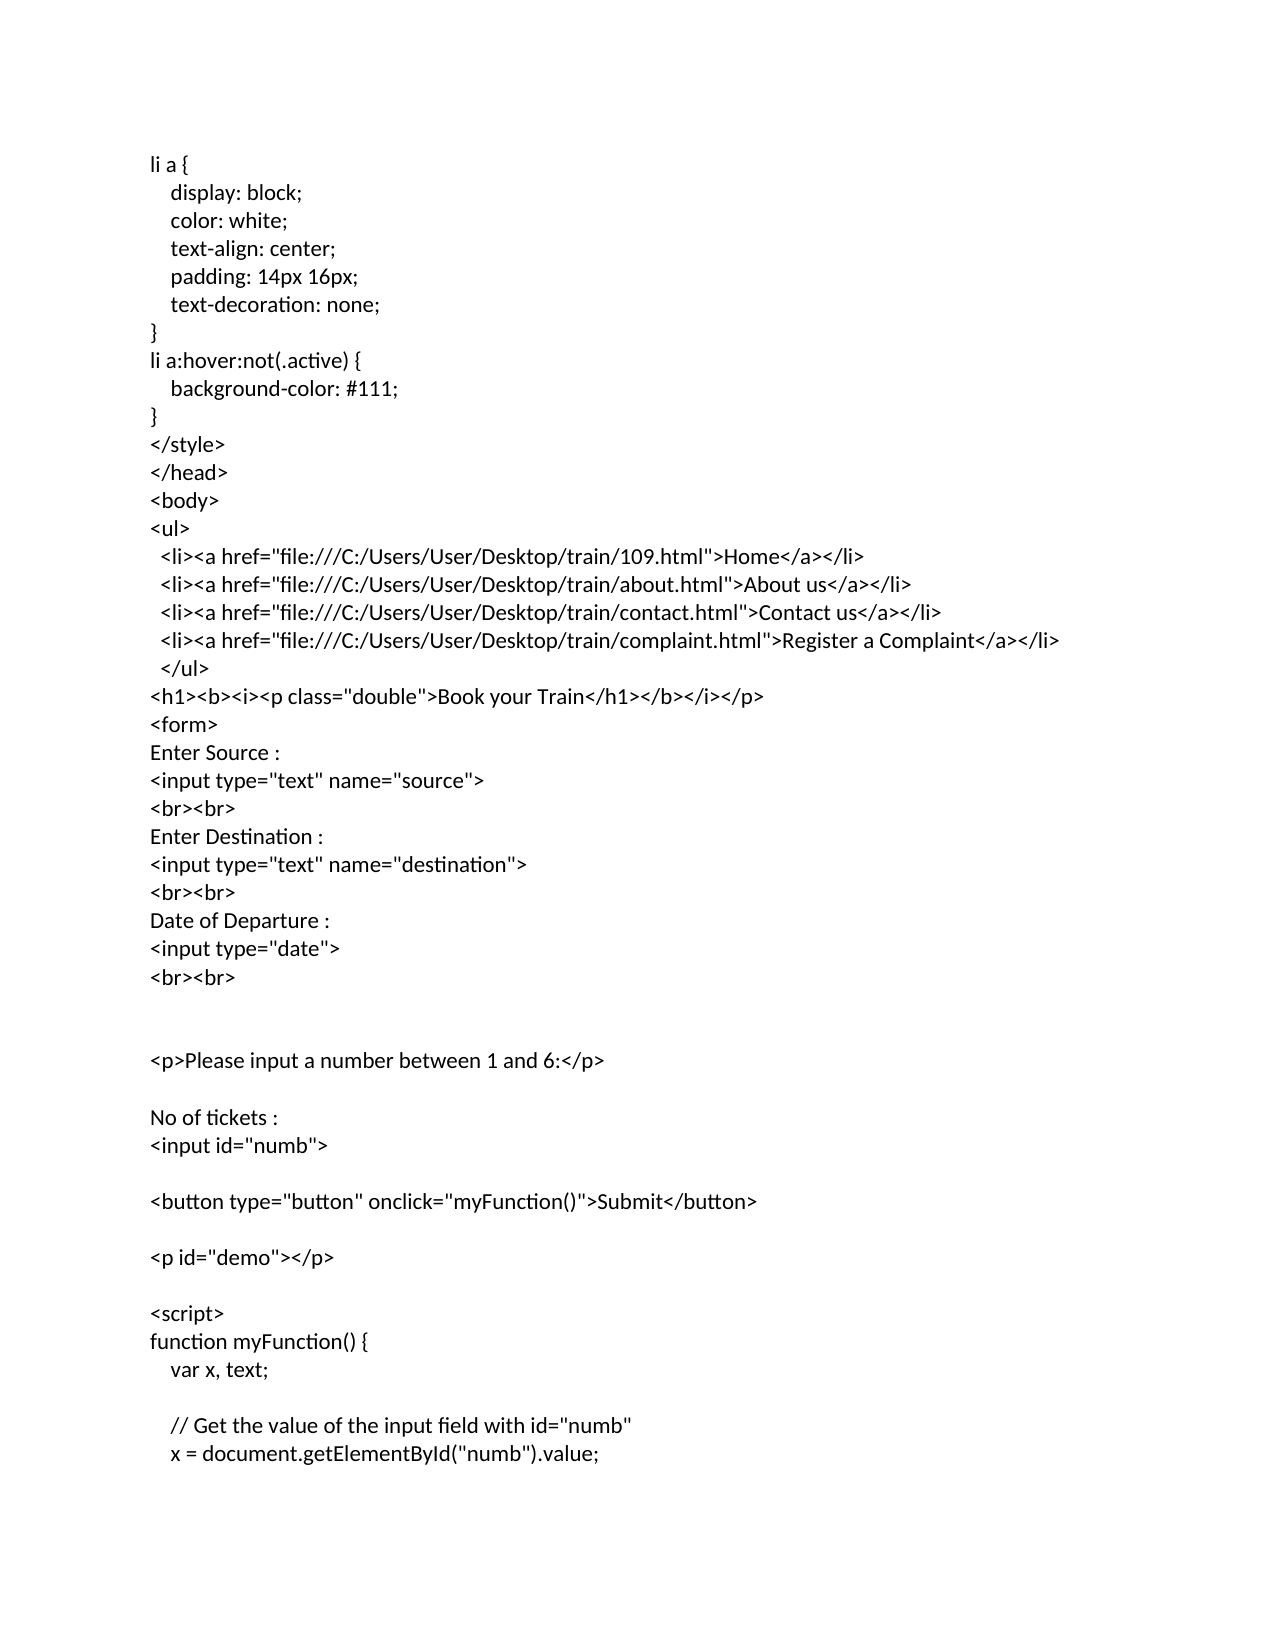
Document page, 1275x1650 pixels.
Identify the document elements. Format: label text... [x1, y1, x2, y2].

text Enter Destination : [150, 822, 1125, 851]
text <button type="button" onclick="myFunction()">Submit</button> [150, 1187, 1125, 1215]
text var x, text; [150, 1355, 1125, 1383]
text </head> [150, 458, 1125, 486]
text <p id="demo"></p> [150, 1243, 1125, 1271]
text <script> [150, 1299, 1125, 1327]
text <input type="text" name="source"> [150, 766, 1125, 794]
text background-color: #111; [150, 374, 1125, 402]
text Enter Source : [150, 738, 1125, 766]
text <input type="date"> [150, 934, 1125, 963]
text li a { [150, 150, 1125, 178]
text <input id="numb"> [150, 1131, 1125, 1159]
text } [150, 402, 1125, 430]
text <h1><b><i><p class="double">Book your Train</h1></b></i></p> [150, 682, 1125, 710]
text function myFunction() { [150, 1327, 1125, 1355]
text <body> [150, 486, 1125, 514]
text <br><br> [150, 963, 1125, 991]
text </ul> [150, 654, 1125, 682]
text Date of Departure : [150, 907, 1125, 934]
text <input type="text" name="destination"> [150, 851, 1125, 878]
text <ul> [150, 514, 1125, 542]
text </style> [150, 430, 1125, 458]
text display: block; [150, 178, 1125, 206]
text <br><br> [150, 794, 1125, 822]
text text-align: center; [150, 234, 1125, 262]
text <br><br> [150, 878, 1125, 907]
text <p>Please input a number between 1 and 6:</p> [150, 1047, 1125, 1075]
text <li><a href="file:///C:/Users/User/Desktop/train/contact.html">Contact us</a></li> [150, 598, 1125, 626]
text No of tickets : [150, 1103, 1125, 1131]
text text-decoration: none; [150, 290, 1125, 318]
text padding: 14px 16px; [150, 262, 1125, 290]
text } [150, 318, 1125, 346]
text li a:hover:not(.active) { [150, 346, 1125, 374]
text color: white; [150, 206, 1125, 234]
text // Get the value of the input field with id="numb" [150, 1411, 1125, 1439]
text x = document.getElementById("numb").value; [150, 1439, 1125, 1467]
text <li><a href="file:///C:/Users/User/Desktop/train/109.html">Home</a></li> [150, 542, 1125, 570]
text <li><a href="file:///C:/Users/User/Desktop/train/about.html">About us</a></li> [150, 570, 1125, 598]
text <li><a href="file:///C:/Users/User/Desktop/train/complaint.html">Register a Complaint</a></li> [150, 626, 1125, 654]
text <form> [150, 710, 1125, 738]
